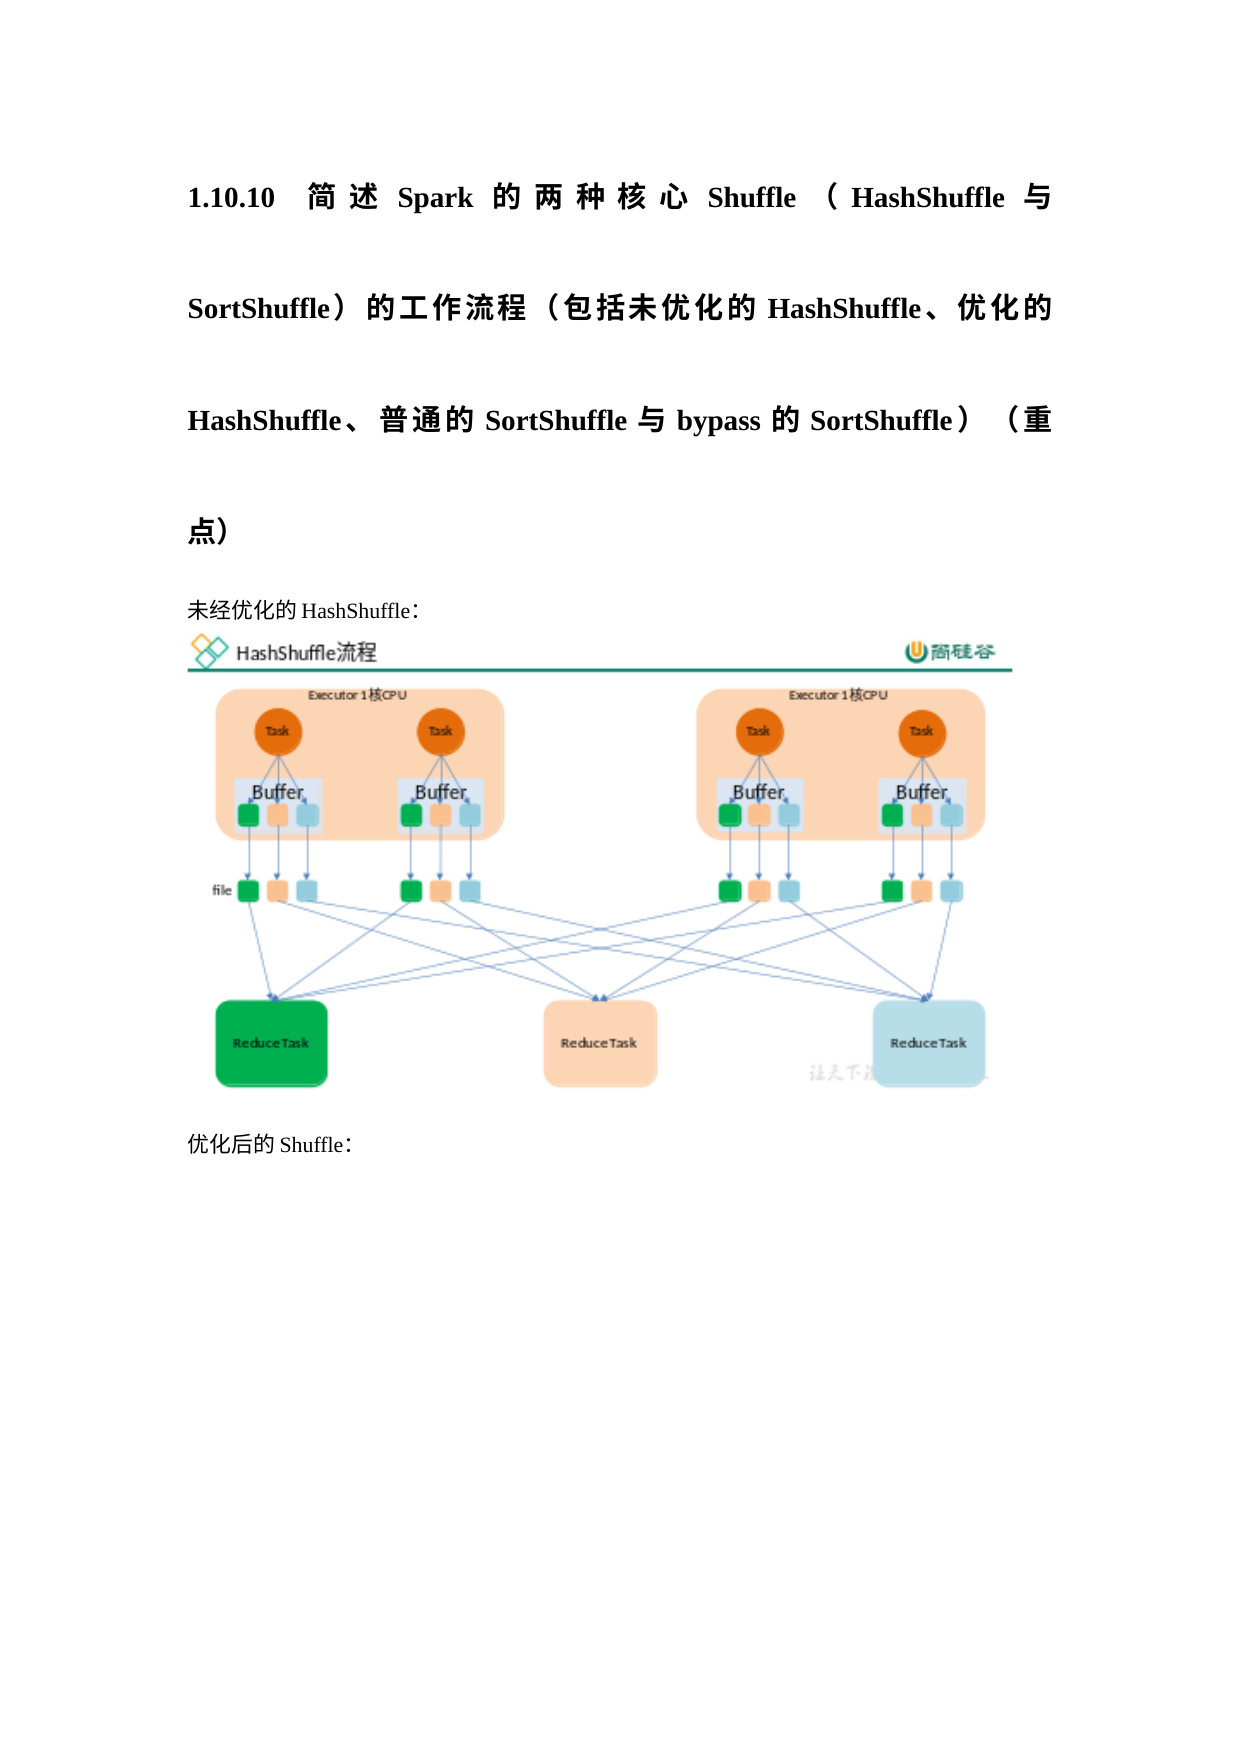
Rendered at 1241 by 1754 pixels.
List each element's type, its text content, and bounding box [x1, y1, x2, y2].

text 优化后的Shuffle： [187, 1127, 1053, 1159]
subtitle 1.10.10 简述Spark的两种核心Shuffle（HashShuffle与SortShuffle）的工作流程（包括未优化的HashShuffle、优化的HashShuffle、普通的SortShuffle与bypass的SortShuffle）（重点） [187, 162, 1053, 562]
text 未经优化的HashShuffle： [187, 593, 1053, 625]
